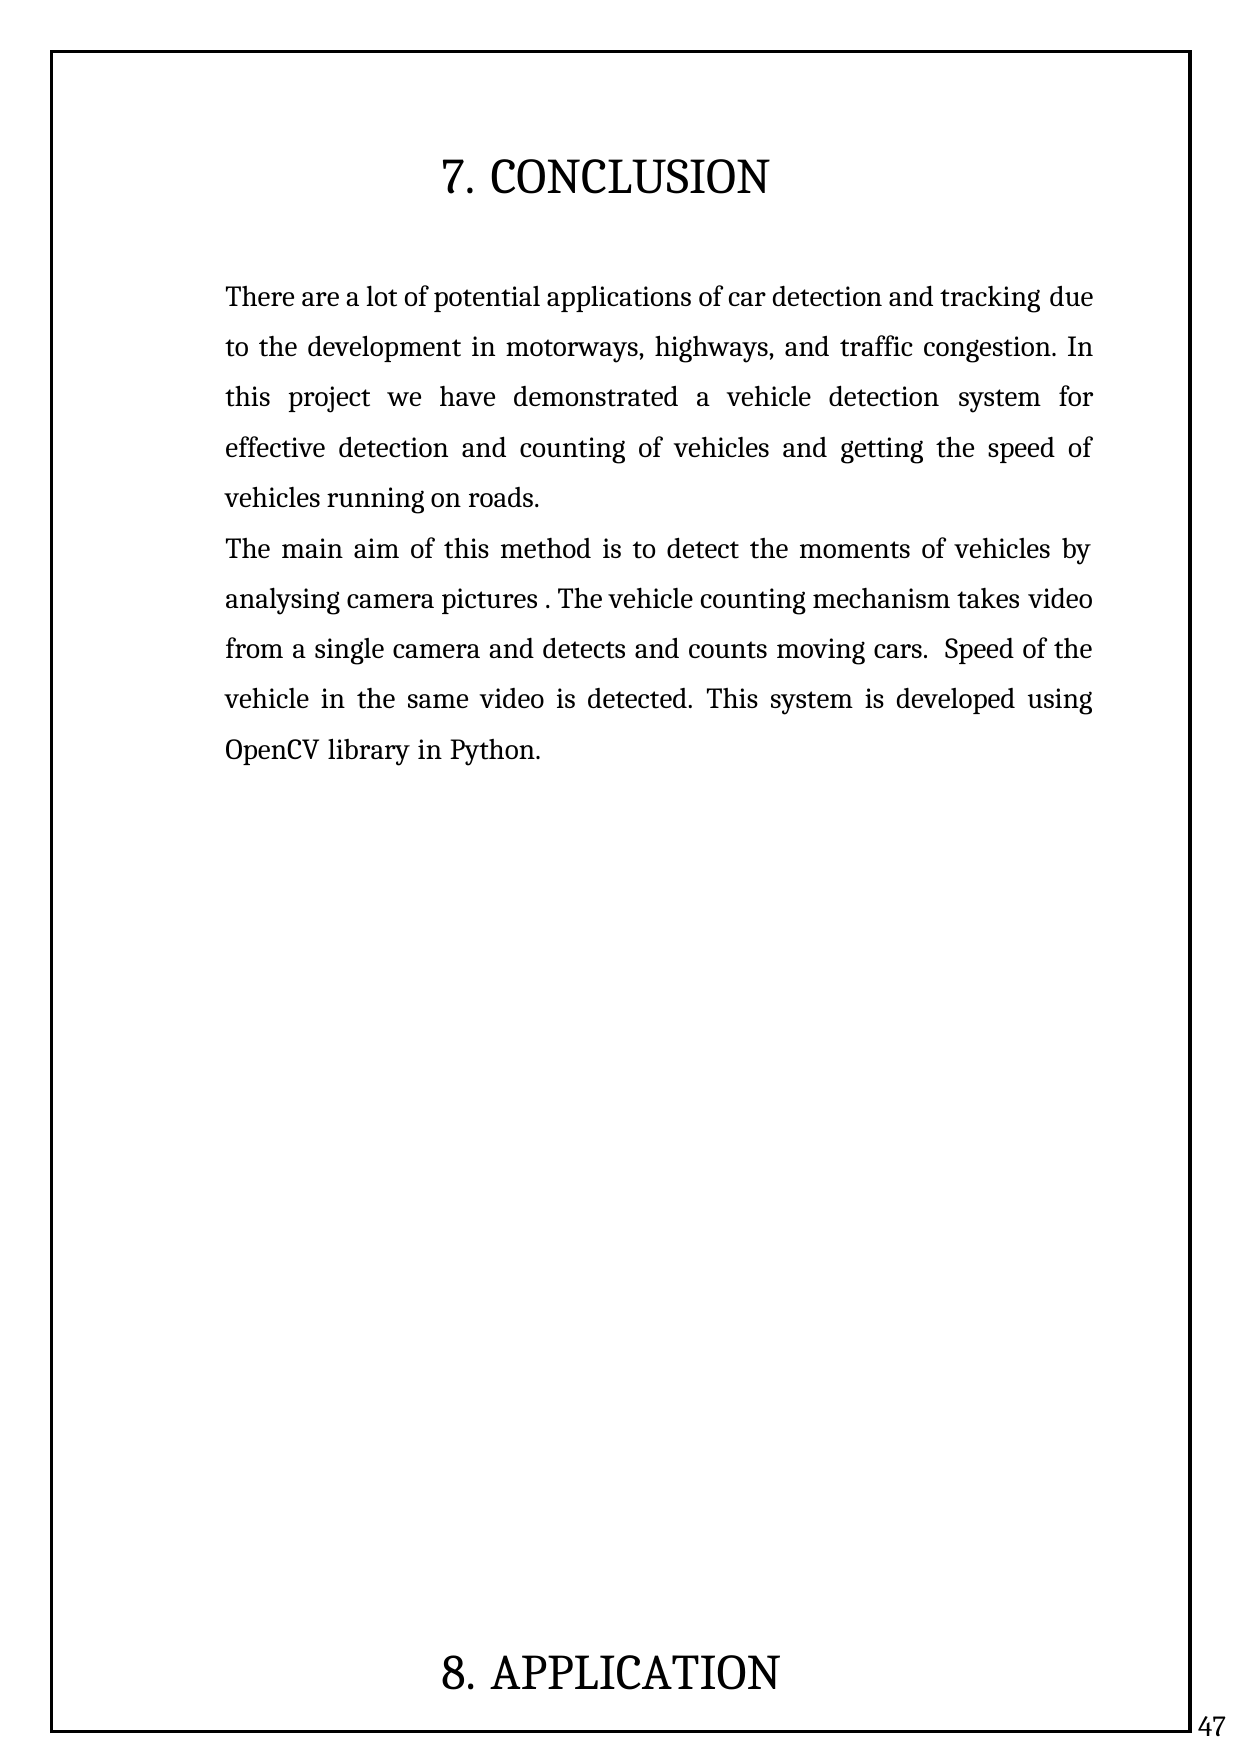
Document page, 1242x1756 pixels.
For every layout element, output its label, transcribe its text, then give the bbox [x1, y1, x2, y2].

text There are a lot of potential applications of car detection and tracking due to the development in motorways, highways, and traffic congestion. In this project we have demonstrated a vehicle detection system for effective detection and counting of vehicles and getting the speed of vehicles running on roads. [225, 280, 1093, 515]
subtitle CONCLUSION [441, 148, 1179, 206]
text The main aim of this method is to detect the moments of vehicles by analysing camera pictures . The vehicle counting mechanism takes video from a single camera and detects and counts moving cars. Speed of the vehicle in the same video is detected. This system is developed using OpenCV library in Python. [225, 532, 1093, 767]
list APPLICATION [441, 1644, 1093, 1702]
